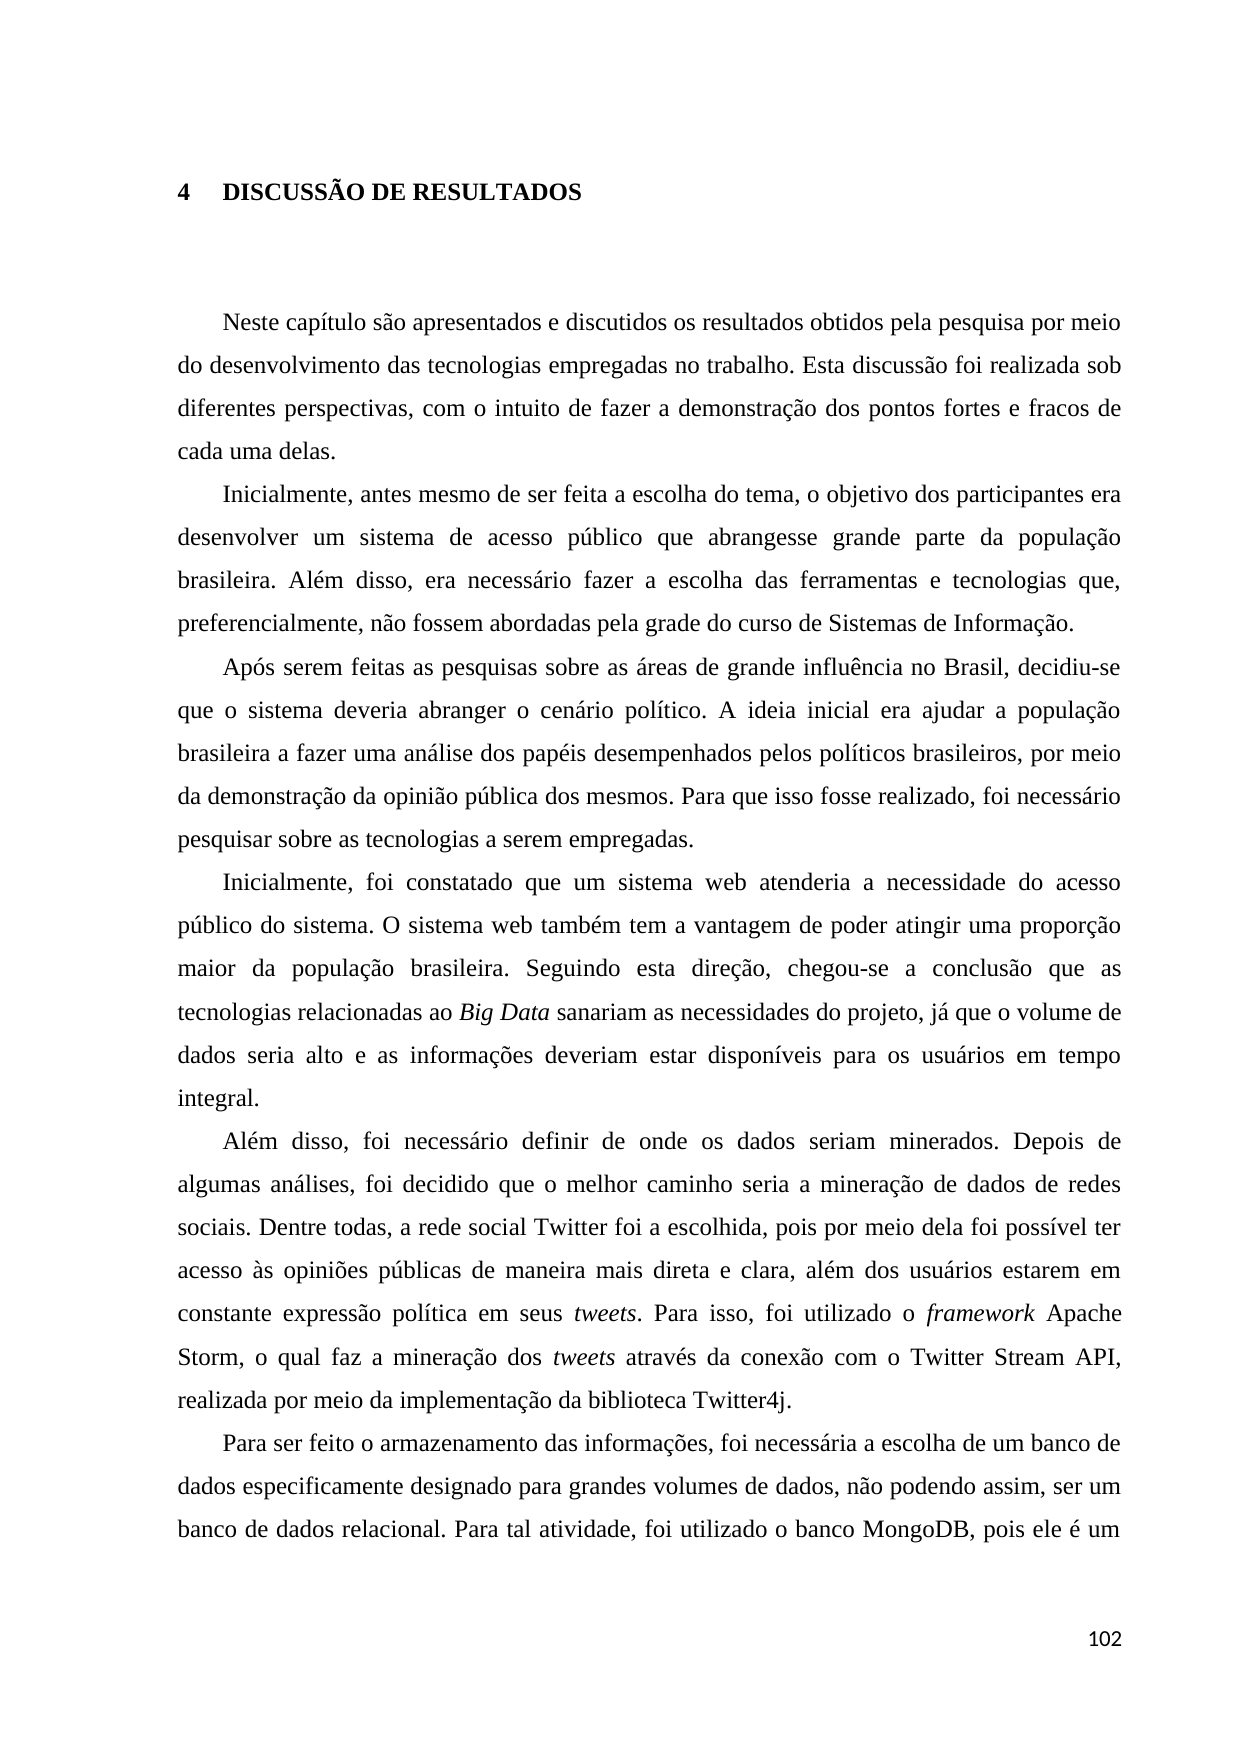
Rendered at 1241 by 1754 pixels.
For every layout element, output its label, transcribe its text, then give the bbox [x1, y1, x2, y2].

text Neste capítulo são apresentados e discutidos os resultados obtidos pela pesquisa por meio do desenvolvimento das tecnologias empregadas no trabalho. Esta discussão foi realizada sob diferentes perspectivas, com o intuito de fazer a demonstração dos pontos fortes e fracos de cada uma delas. [177, 307, 1122, 465]
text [177, 1428, 1122, 1543]
text Além disso, foi necessário definir de onde os dados seriam minerados. Depois de algumas análises, foi decidido que o melhor caminho seria a mineração de dados de redes sociais. Dentre todas, a rede social Twitter foi a escolhida, pois por meio dela foi possível ter acesso às opiniões públicas de maneira mais direta e clara, além dos usuários estarem em constante expressão política em seus tweets. Para isso, foi utilizado o framework Apache Storm, o qual faz a mineração dos tweets através da conexão com o Twitter Stream API, realizada por meio da implementação da biblioteca Twitter4j. [177, 1126, 1122, 1413]
text Após serem feitas as pesquisas sobre as áreas de grande influência no Brasil, decidiu-se que o sistema deveria abranger o cenário político. A ideia inicial era ajudar a população brasileira a fazer uma análise dos papéis desempenhados pelos políticos brasileiros, por meio da demonstração da opinião pública dos mesmos. Para que isso fosse realizado, foi necessário pesquisar sobre as tecnologias a serem empregadas. [177, 652, 1122, 853]
text Inicialmente, antes mesmo de ser feita a escolha do tema, o objetivo dos participantes era desenvolver um sistema de acesso público que abrangesse grande parte da população brasileira. Além disso, era necessário fazer a escolha das ferramentas e tecnologias que, preferencialmente, não fossem abordadas pela grade do curso de Sistemas de Informação. [177, 479, 1122, 637]
text Inicialmente, foi constatado que um sistema web atenderia a necessidade do acesso público do sistema. O sistema web também tem a vantagem de poder atingir uma proporção maior da população brasileira. Seguindo esta direção, chegou-se a conclusão que as tecnologias relacionadas ao Big Data sanariam as necessidades do projeto, já que o volume de dados seria alto e as informações deveriam estar disponíveis para os usuários em tempo integral. [177, 867, 1122, 1112]
subtitle DISCUSSÃO DE RESULTADOS [177, 177, 1122, 206]
